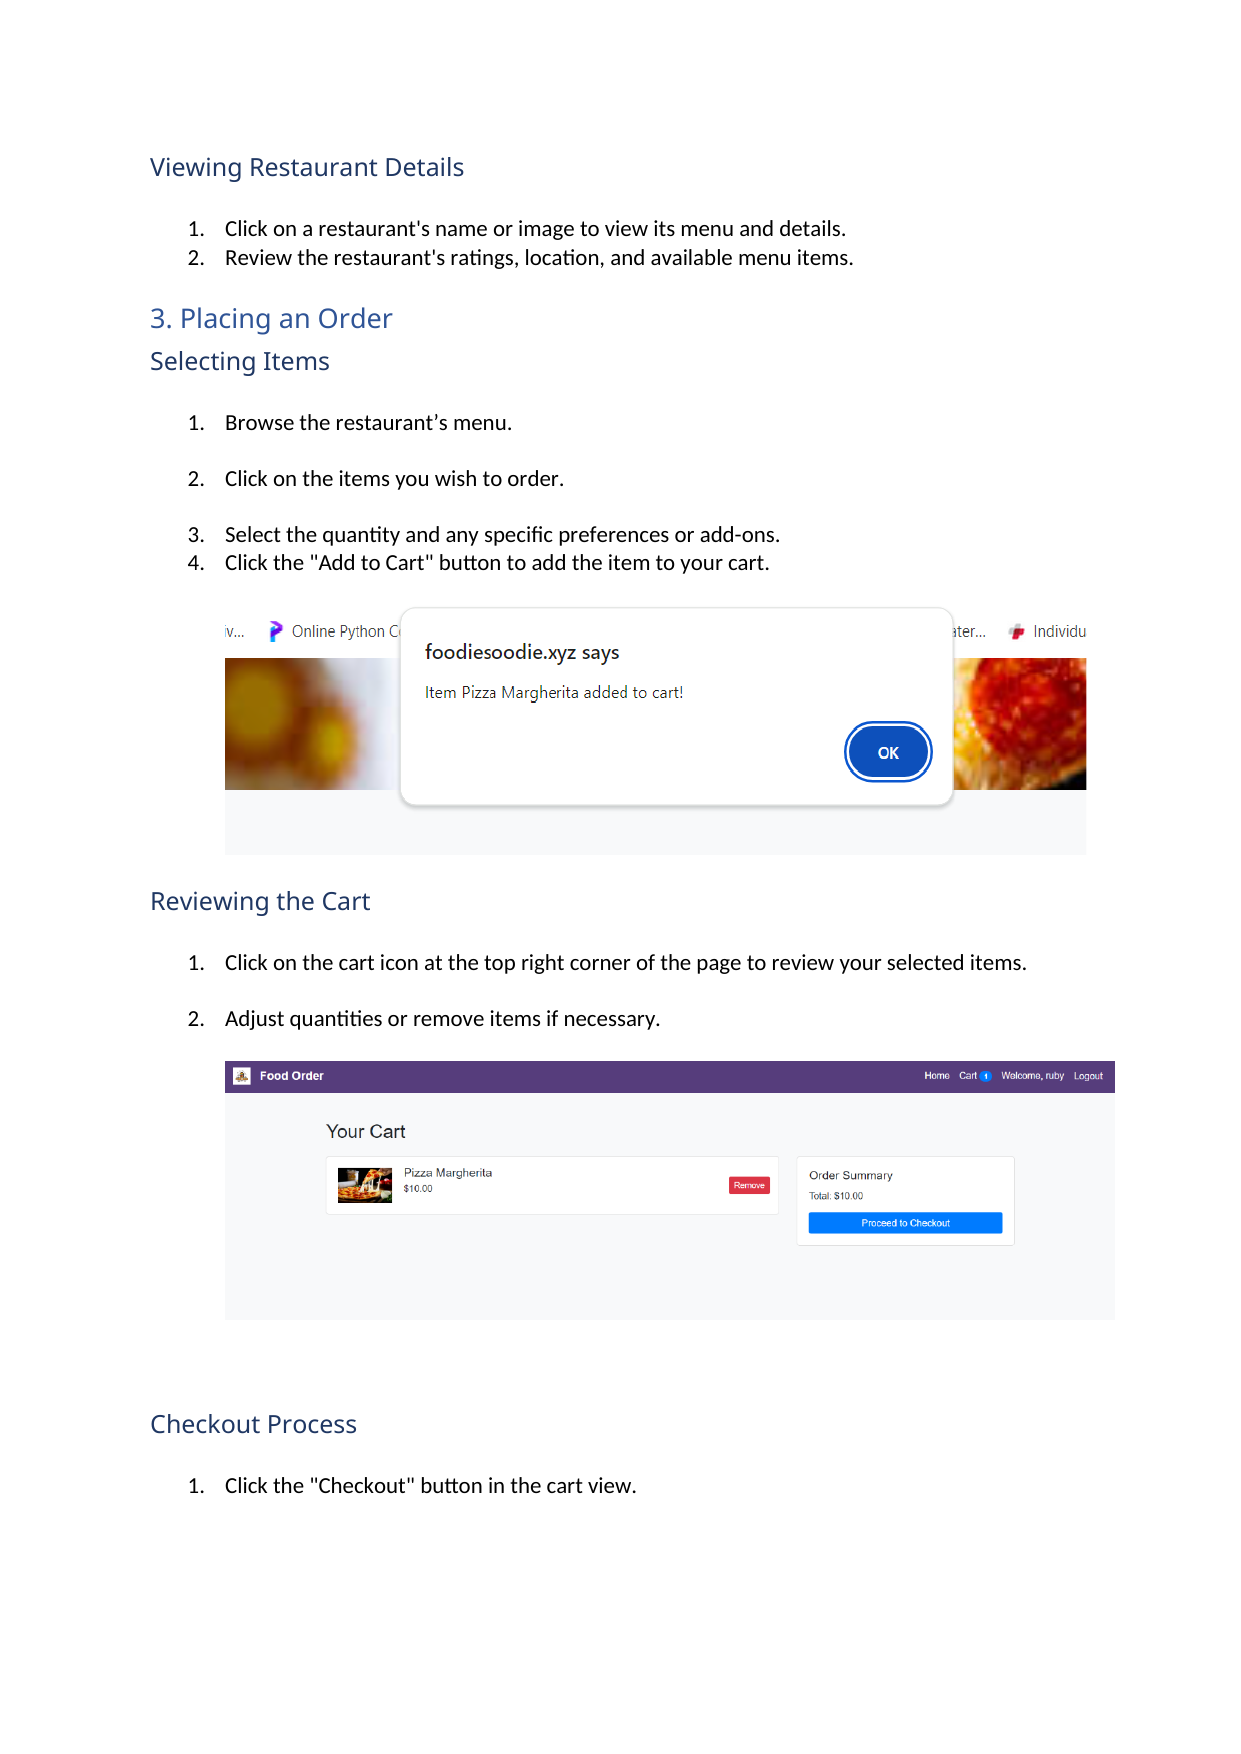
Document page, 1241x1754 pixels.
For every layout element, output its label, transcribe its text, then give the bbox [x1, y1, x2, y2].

subtitle Selecting Items [150, 344, 1090, 378]
picture [225, 1061, 1115, 1320]
list Review the restaurant's ratings, location, and available menu items. [187, 243, 1090, 271]
list Click the "Checkout" button in the cart view. [187, 1443, 1090, 1499]
list Click on a restaurant's name or image to view its menu and details. [187, 187, 1090, 243]
list Click the "Add to Cart" button to add the item to your cart. [187, 548, 1090, 576]
subtitle Reviewing the Cart [150, 884, 1090, 918]
subtitle 3. Placing an Order [150, 300, 1090, 337]
picture [225, 605, 1087, 855]
list Select the quantity and any specific preferences or add-ons. [187, 492, 1090, 548]
list Click on the cart icon at the top right corner of the page to review your selected items. [187, 920, 1090, 976]
list Adjust quantities or remove items if necessary. [187, 976, 1090, 1032]
list Browse the restaurant’s menu. [187, 381, 1090, 436]
list Click on the items you wish to order. [187, 436, 1090, 492]
subtitle Checkout Process [150, 1406, 1090, 1440]
subtitle Viewing Restaurant Details [150, 150, 1090, 184]
